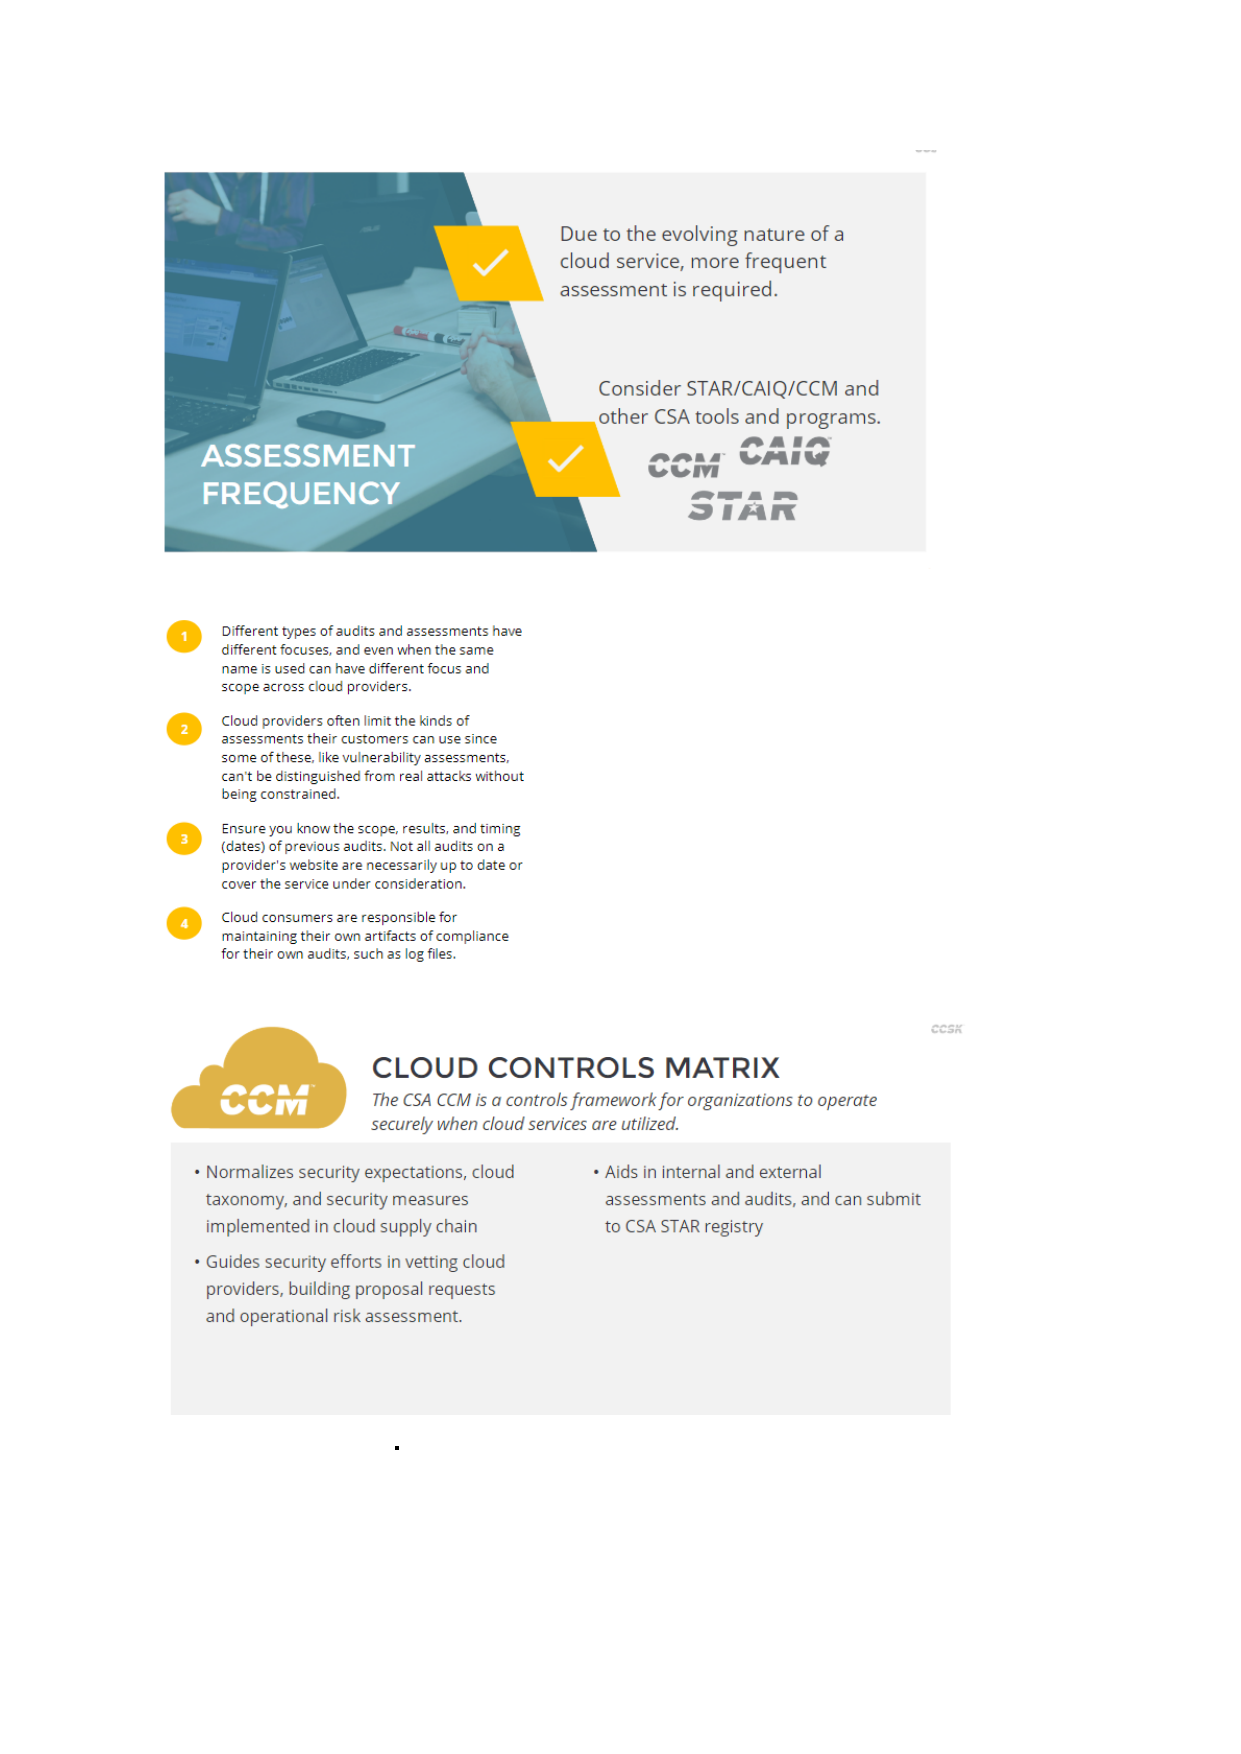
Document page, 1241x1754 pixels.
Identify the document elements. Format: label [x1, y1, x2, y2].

picture [150, 1008, 976, 1415]
picture [150, 150, 937, 569]
picture [150, 571, 548, 990]
